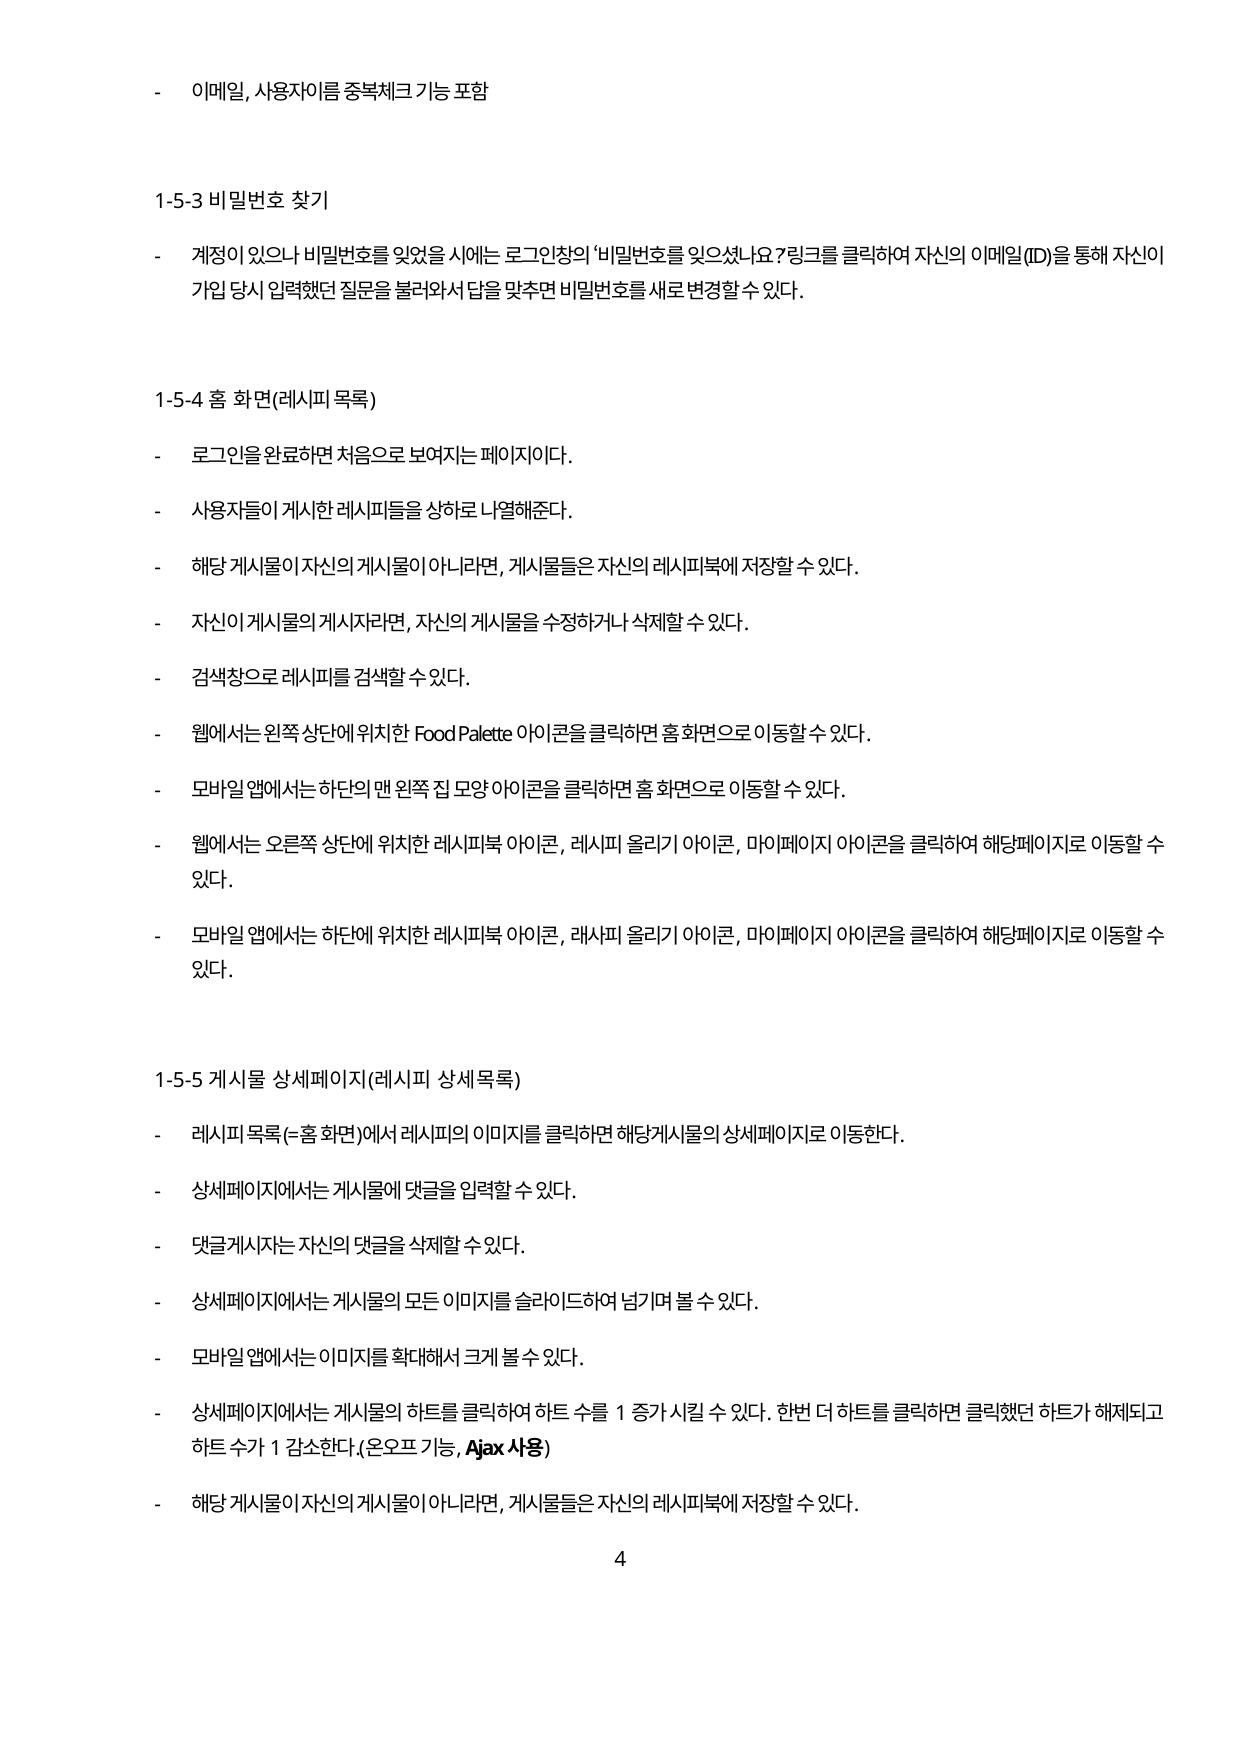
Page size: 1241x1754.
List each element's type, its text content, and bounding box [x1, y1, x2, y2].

list 모바일 앱에서는 이미지를 확대해서 크게 볼 수 있다. [154, 1341, 1165, 1371]
list 웹에서는 오른쪽 상단에 위치한 레시피북 아이콘, 레시피 올리기 아이콘, 마이페이지 아이콘을 클릭하여 해당페이지로 이동할 수 있다. [154, 828, 1165, 894]
list 이메일, 사용자이름 중복체크 기능 포함 [154, 75, 1165, 105]
list 레시피 목록(=홈 화면)에서 레시피의 이미지를 클릭하면 해당게시물의 상세페이지로 이동한다. [154, 1118, 1165, 1149]
text 1-5-3 비밀번호 찾기 [134, 184, 1165, 214]
list 검색창으로 레시피를 검색할 수 있다. [154, 662, 1165, 692]
list 해당 게시물이 자신의 게시물이 아니라면, 게시물들은 자신의 레시피북에 저장할 수 있다. [154, 1487, 1165, 1517]
text 1-5-5 게시물 상세페이지(레시피 상세목록) [134, 1063, 1165, 1093]
list 모바일 앱에서는 하단의 맨 왼쪽 집 모양 아이콘을 클릭하면 홈 화면으로 이동할 수 있다. [154, 773, 1165, 803]
list 웹에서는 왼쪽 상단에 위치한 Food Palette 아이콘을 클릭하면 홈 화면으로 이동할 수 있다. [154, 717, 1165, 748]
text 1-5-4 홈 화면(레시피 목록) [134, 383, 1165, 414]
list 댓글게시자는 자신의 댓글을 삭제할 수 있다. [154, 1230, 1165, 1260]
list 해당 게시물이 자신의 게시물이 아니라면, 게시물들은 자신의 레시피북에 저장할 수 있다. [154, 550, 1165, 581]
list 사용자들이 게시한 레시피들을 상하로 나열해준다. [154, 495, 1165, 525]
list 상세페이지에서는 게시물의 모든 이미지를 슬라이드하여 넘기며 볼 수 있다. [154, 1285, 1165, 1316]
list 계정이 있으나 비밀번호를 잊었을 시에는 로그인창의 ‘비밀번호를 잊으셨나요?’링크를 클릭하여 자신의 이메일(ID)을 통해 자신이 가입 당시 입력했던 질문을 불러와서 답을 맞추면 비밀번호를 새로 변경할 수 있다. [154, 240, 1165, 305]
list 자신이 게시물의 게시자라면, 자신의 게시물을 수정하거나 삭제할 수 있다. [154, 606, 1165, 636]
list 상세페이지에서는 게시물에 댓글을 입력할 수 있다. [154, 1174, 1165, 1204]
list 상세페이지에서는 게시물의 하트를 클릭하여 하트 수를 1 증가 시킬 수 있다. 한번 더 하트를 클릭하면 클릭했던 하트가 해제되고 하트 수가 1 감소한다.(온오프 기능, Ajax 사용) [154, 1397, 1165, 1462]
list 모바일 앱에서는 하단에 위치한 레시피북 아이콘, 래사피 올리기 아이콘, 마이페이지 아이콘을 클릭하여 해당페이지로 이동할 수 있다. [154, 919, 1165, 984]
list 로그인을 완료하면 처음으로 보여지는 페이지이다. [154, 439, 1165, 469]
